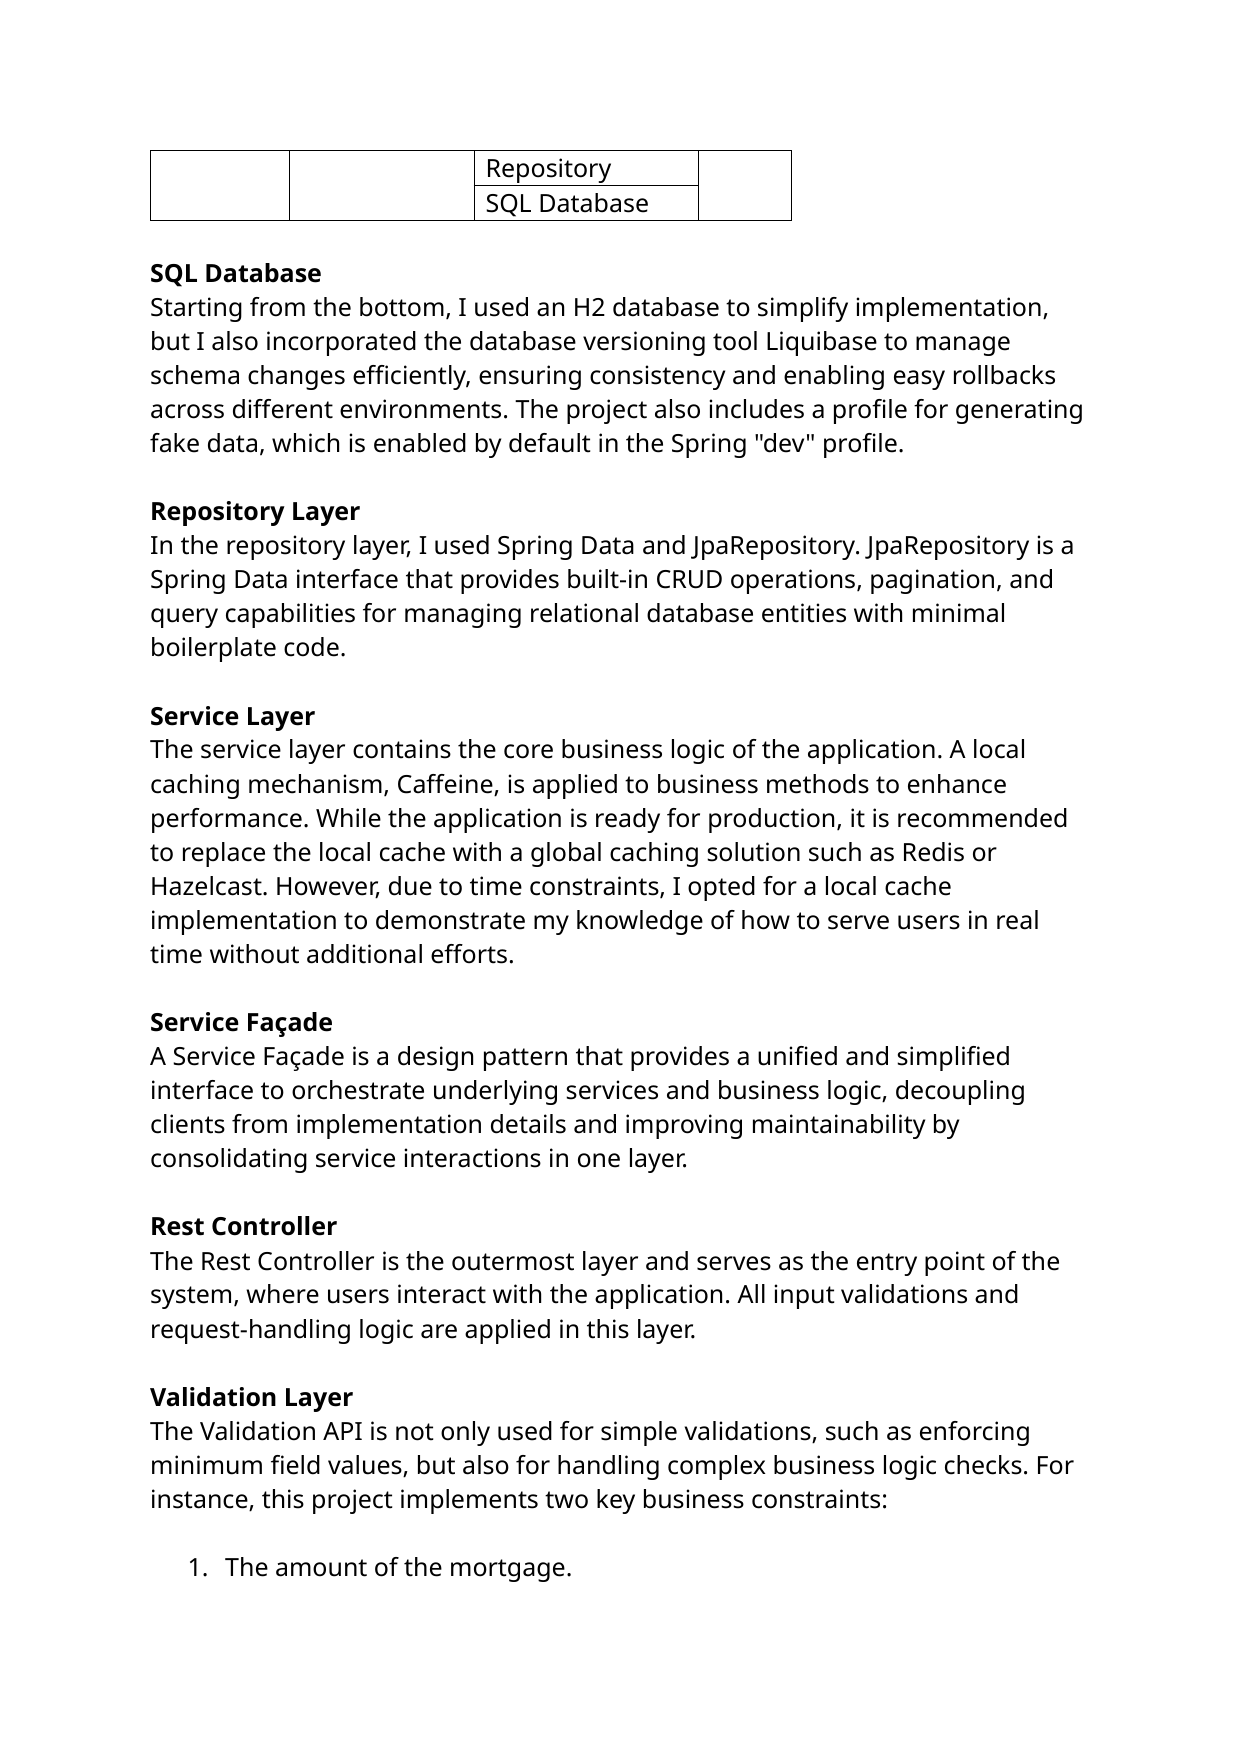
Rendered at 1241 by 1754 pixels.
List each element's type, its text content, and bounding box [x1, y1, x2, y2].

text Rest Controller [150, 1209, 1090, 1243]
text Service Layer [150, 698, 1090, 732]
text The Rest Controller is the outermost layer and serves as the entry point of the system, where users interact with the application. All input validations and request-handling logic are applied in this layer. [150, 1243, 1090, 1345]
text SQL Database [150, 255, 1090, 289]
text Repository Layer [150, 494, 1090, 528]
list The amount of the mortgage. [187, 1550, 1090, 1584]
table_cell Repository [475, 151, 698, 185]
text The service layer contains the core business logic of the application. A local caching mechanism, Caffeine, is applied to business methods to enhance performance. While the application is ready for production, it is recommended to replace the local cache with a global caching solution such as Redis or Hazelcast. However, due to time constraints, I opted for a local cache implementation to demonstrate my knowledge of how to serve users in real time without additional efforts. [150, 732, 1090, 971]
text The Validation API is not only used for simple validations, such as enforcing minimum field values, but also for handling complex business logic checks. For instance, this project implements two key business constraints: [150, 1413, 1090, 1516]
text Service Façade [150, 1005, 1090, 1039]
text In the repository layer, I used Spring Data and JpaRepository. JpaRepository is a Spring Data interface that provides built-in CRUD operations, pagination, and query capabilities for managing relational database entities with minimal boilerplate code. [150, 528, 1090, 664]
table_cell SQL Database [475, 186, 698, 220]
text Validation Layer [150, 1379, 1090, 1413]
text Starting from the bottom, I used an H2 database to simplify implementation, but I also incorporated the database versioning tool Liquibase to manage schema changes efficiently, ensuring consistency and enabling easy rollbacks across different environments. The project also includes a profile for generating fake data, which is enabled by default in the Spring "dev" profile. [150, 289, 1090, 460]
text A Service Façade is a design pattern that provides a unified and simplified interface to orchestrate underlying services and business logic, decoupling clients from implementation details and improving maintainability by consolidating service interactions in one layer. [150, 1039, 1090, 1175]
